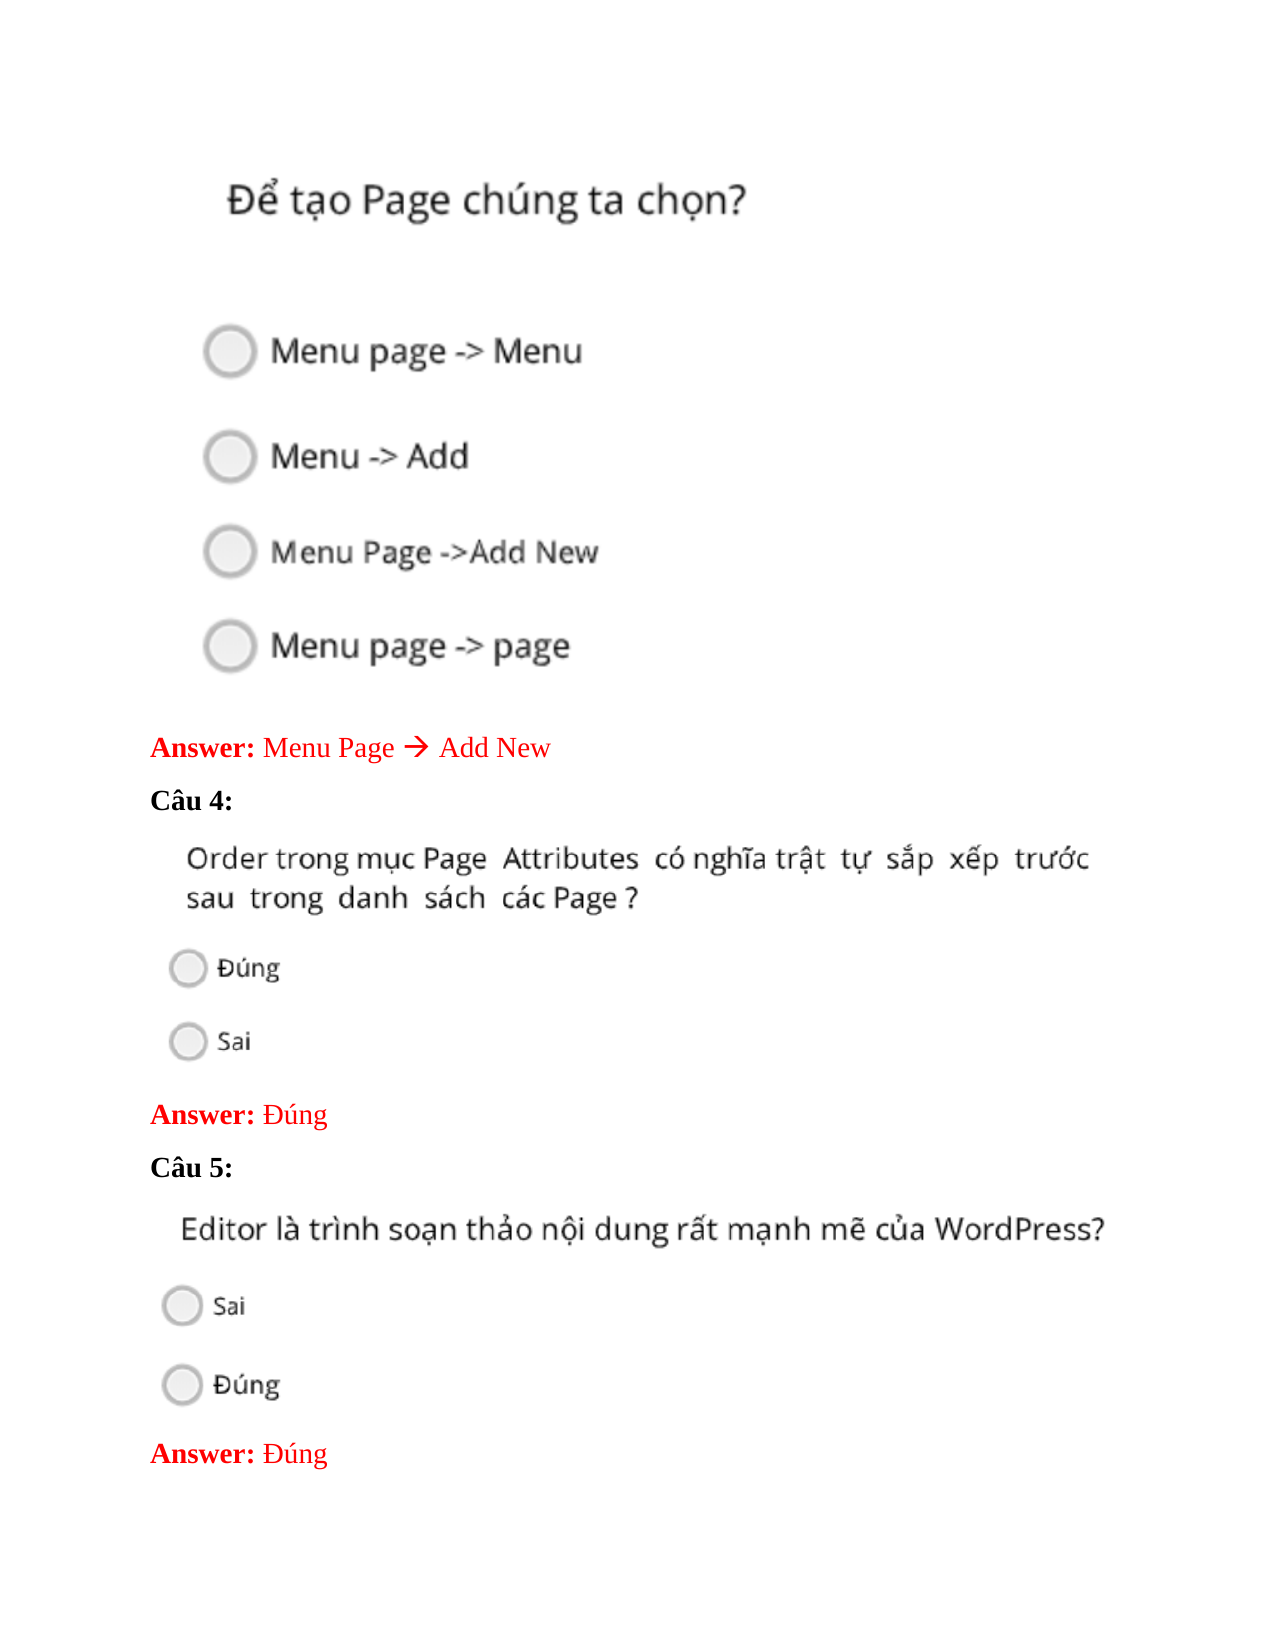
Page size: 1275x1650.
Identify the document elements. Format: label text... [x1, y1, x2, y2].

picture [150, 1203, 1125, 1418]
text Answer: Đúng [150, 1436, 1125, 1470]
text Câu 4: [150, 783, 1125, 817]
picture [150, 836, 1125, 1079]
text Answer: Menu Page Add New [150, 730, 1125, 764]
text Answer: Đúng [150, 1097, 1125, 1131]
text Câu 5: [150, 1150, 1125, 1184]
picture [150, 150, 833, 712]
